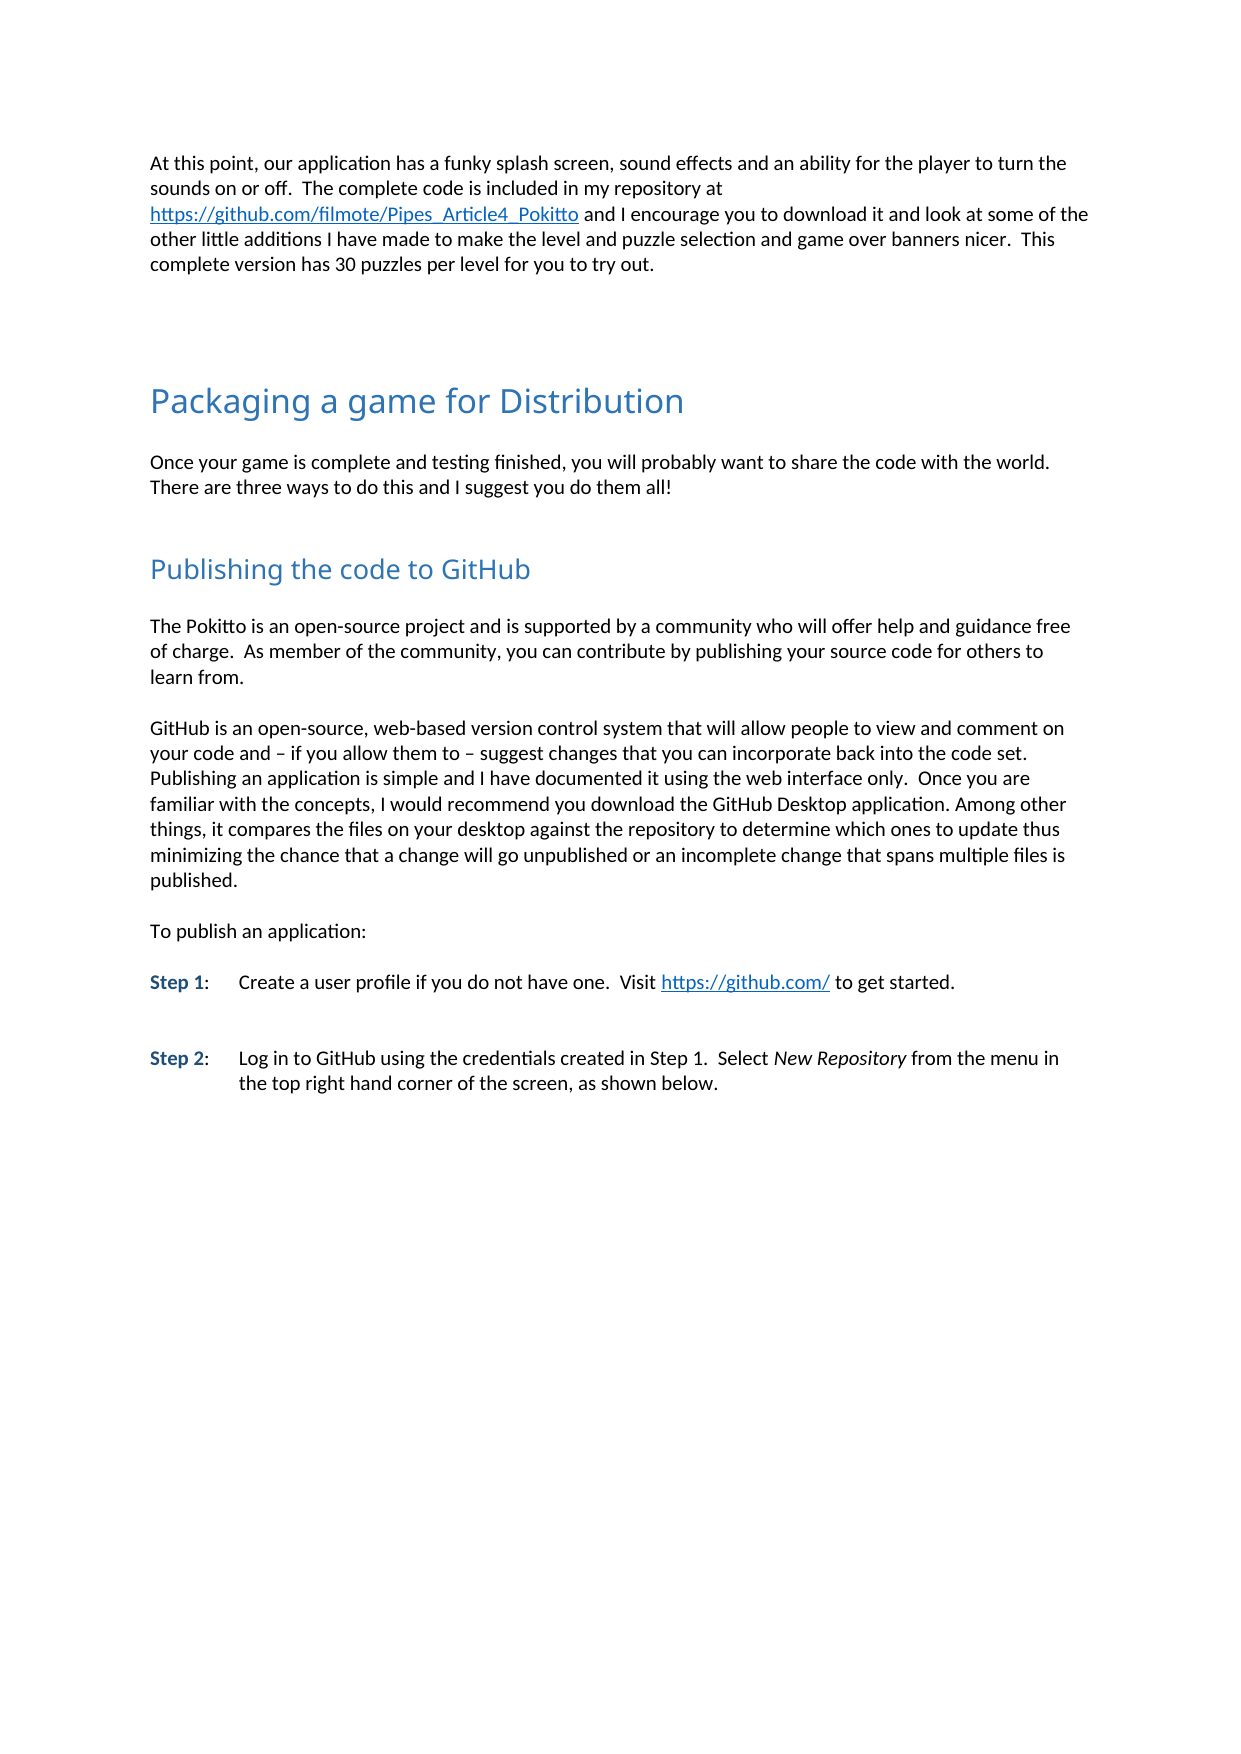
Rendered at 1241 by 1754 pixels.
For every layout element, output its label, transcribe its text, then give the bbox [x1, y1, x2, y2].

text At this point, our application has a funky splash screen, sound effects and an ability for the player to turn the sounds on or off. The complete code is included in my repository at https://github.com/filmote/Pipes_Article4_Pokitto and I encourage you to download it and look at some of the other little additions I have made to make the level and puzzle selection and game over banners nicer. This complete version has 30 puzzles per level for you to try out. [150, 150, 1090, 277]
text GitHub is an open-source, web-based version control system that will allow people to view and comment on your code and – if you allow them to – suggest changes that you can incorporate back into the code set. Publishing an application is simple and I have documented it using the web interface only. Once you are familiar with the concepts, I would recommend you download the GitHub Desktop application. Among other things, it compares the files on your desktop against the repository to determine which ones to update thus minimizing the chance that a change will go unpublished or an incomplete change that spans multiple files is published. [150, 715, 1090, 893]
text The Pokitto is an open-source project and is supported by a community who will offer help and guidance free of charge. As member of the community, you can contribute by publishing your source code for others to learn from. [150, 613, 1090, 689]
text Once your game is complete and testing finished, you will probably want to share the code with the world. There are three ways to do this and I suggest you do them all! [150, 449, 1090, 500]
subtitle Packaging a game for Distribution [150, 378, 1090, 424]
text Step 1: Create a user profile if you do not have one. Visit https://github.com/ to get started. [150, 969, 1090, 994]
text Publishing the code to GitHub [150, 551, 1090, 588]
text Step 2: Log in to GitHub using the credentials created in Step 1. Select New Repository from the menu in the top right hand corner of the screen, as shown below. [150, 1045, 1090, 1096]
text To publish an application: [150, 918, 1090, 943]
